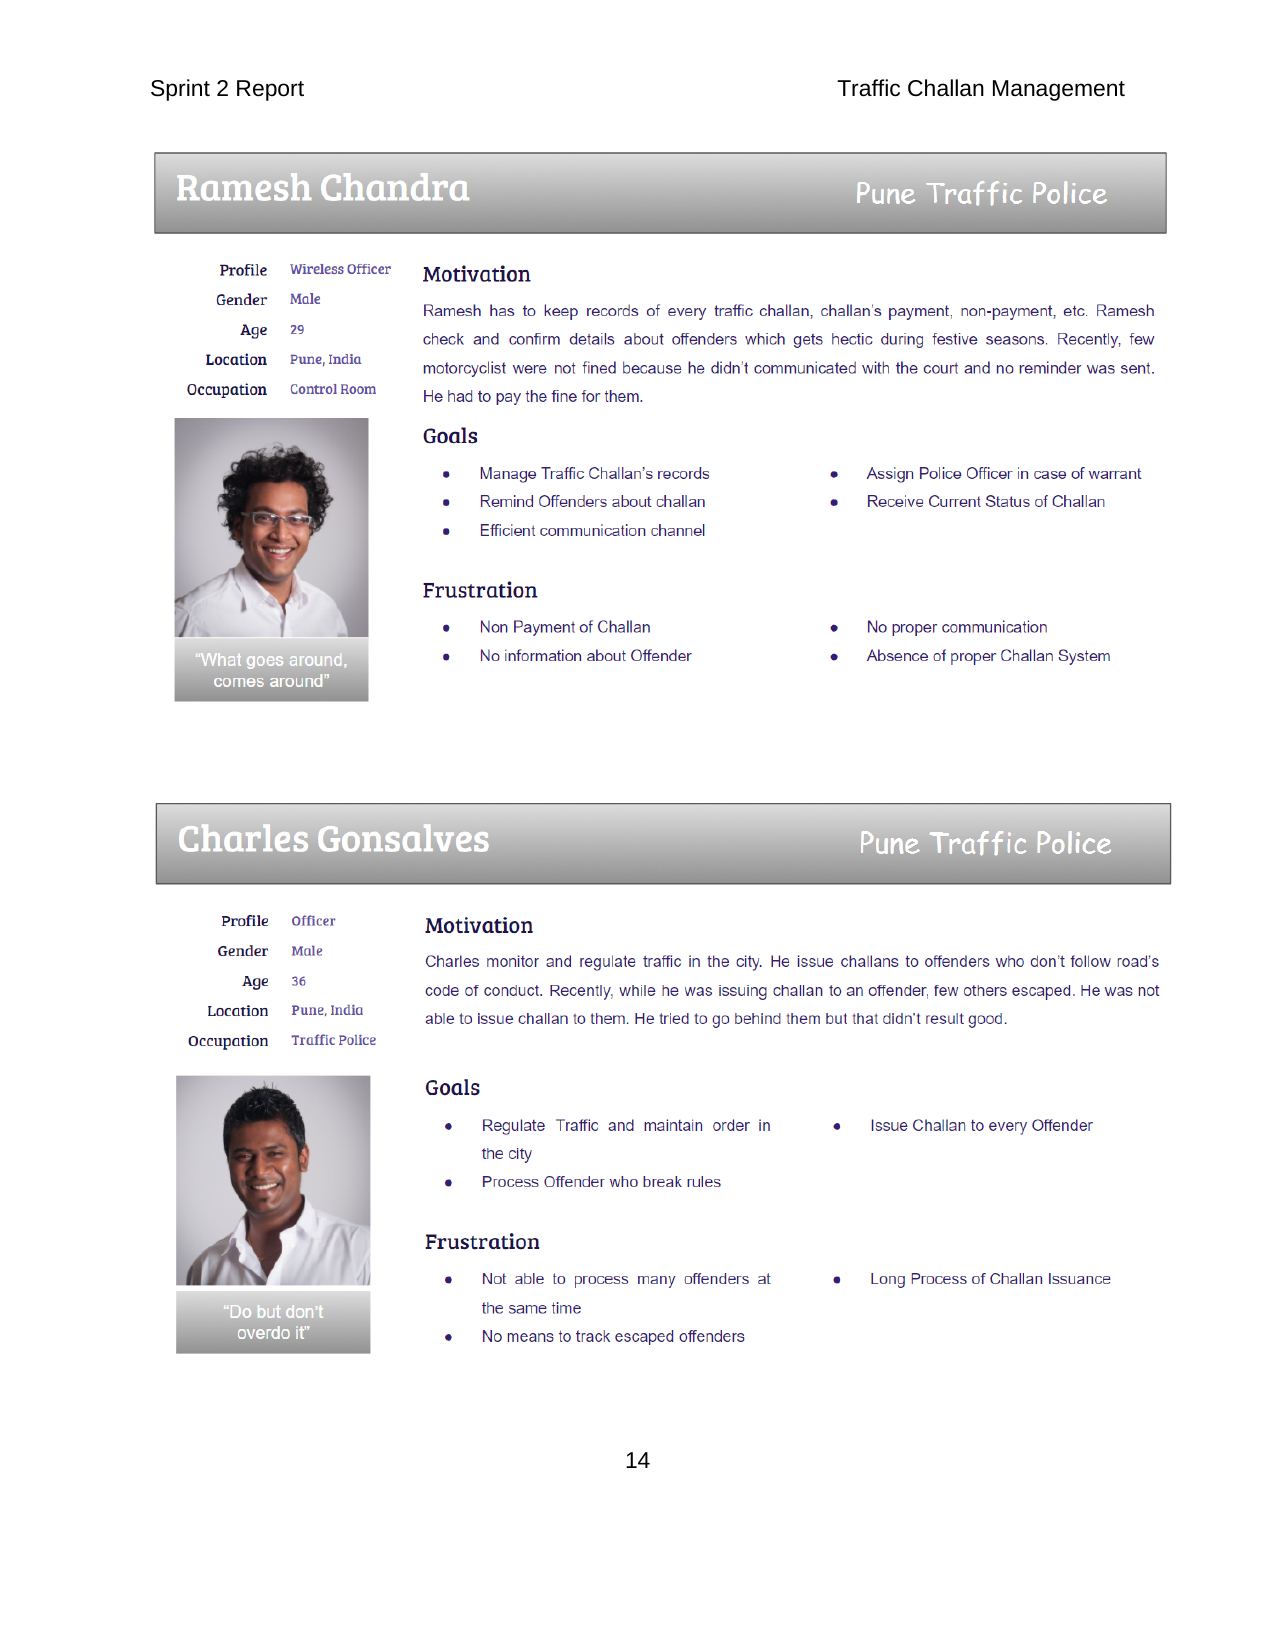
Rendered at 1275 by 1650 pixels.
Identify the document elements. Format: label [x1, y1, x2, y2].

picture [150, 799, 1177, 1366]
picture [150, 150, 1171, 707]
